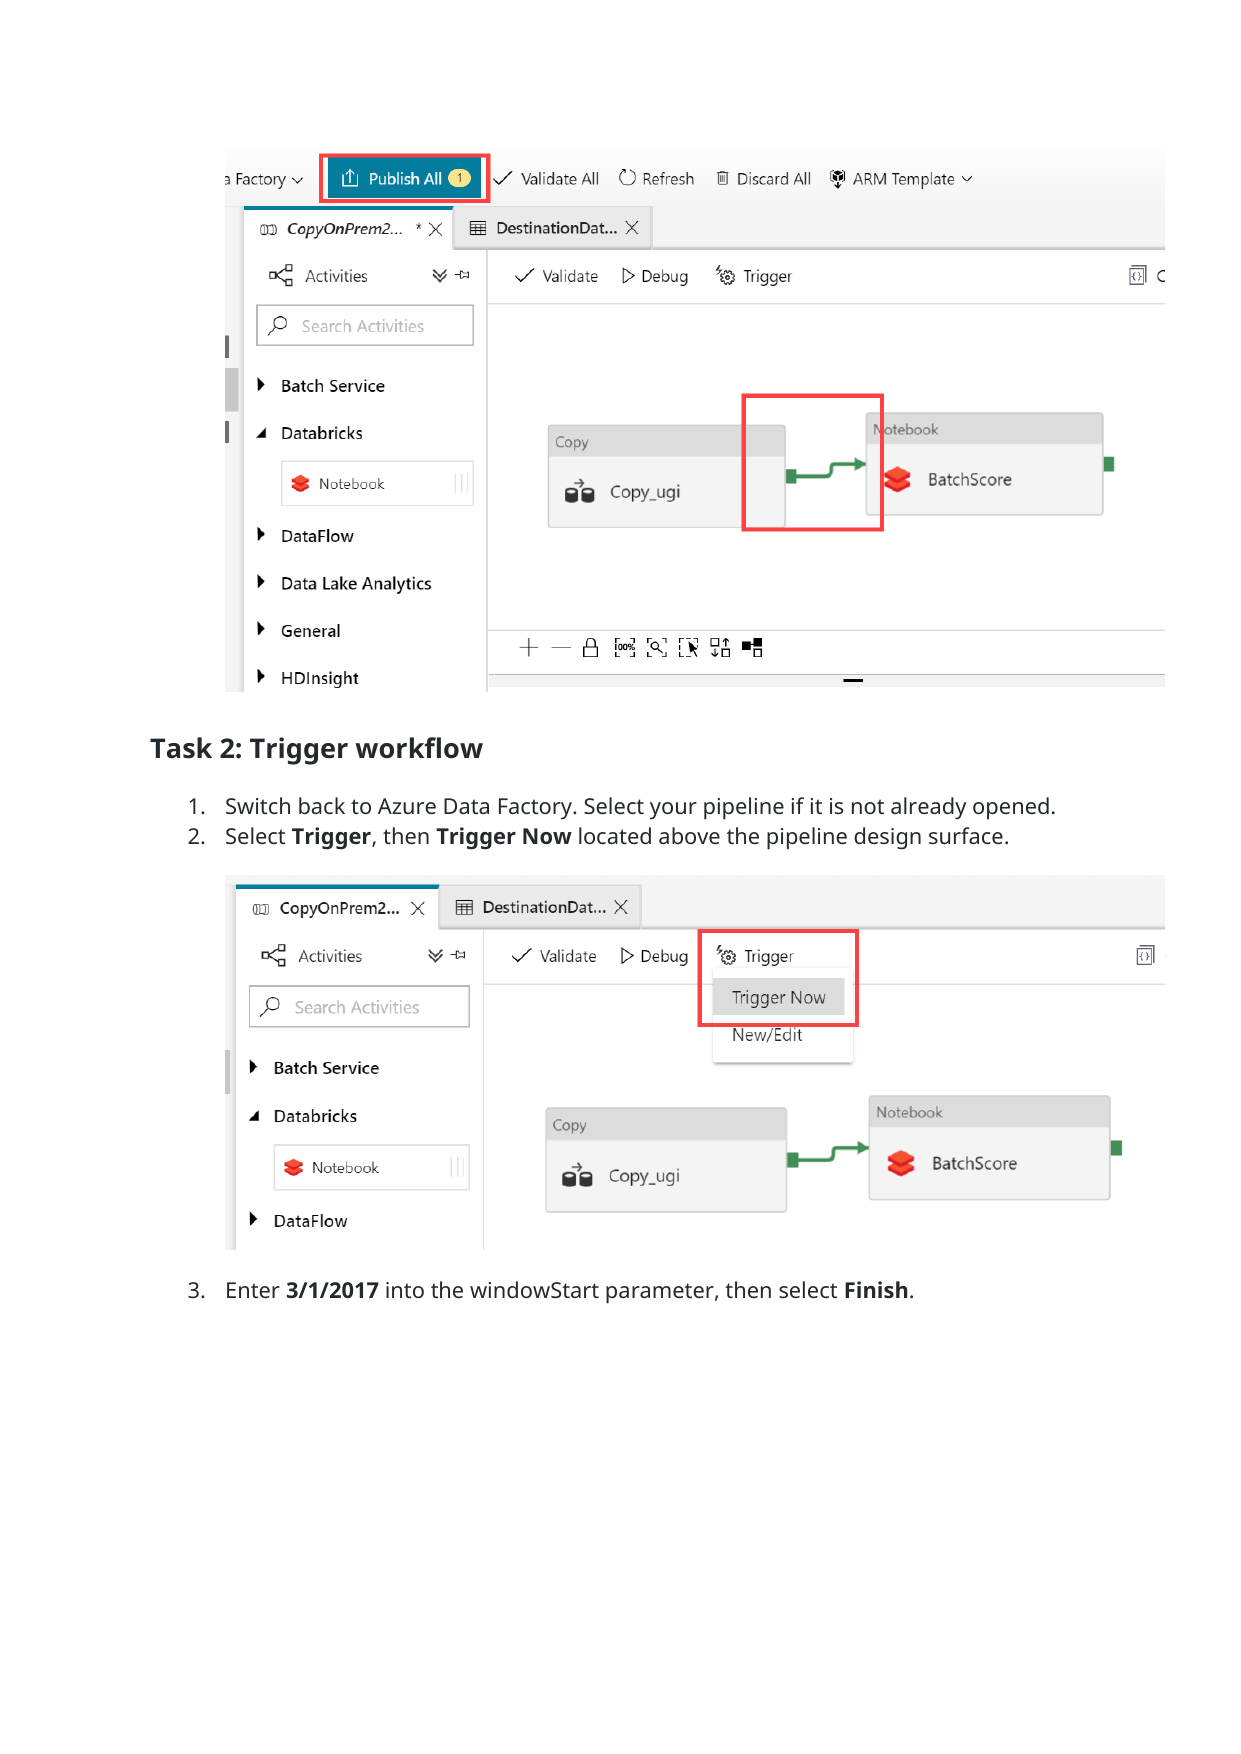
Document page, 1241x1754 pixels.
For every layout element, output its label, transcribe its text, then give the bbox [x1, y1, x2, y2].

picture [225, 875, 1166, 1250]
list Enter 3/1/2017 into the windowStart parameter, then select Finish. [187, 1275, 1090, 1304]
list Select Trigger, then Trigger Now located above the pipeline design surface. [187, 821, 1090, 851]
subtitle Task 2: Trigger workflow [150, 729, 1090, 766]
list Switch back to Azure Data Factory. Select your pipeline if it is not already opened. [187, 791, 1090, 821]
picture [225, 150, 1166, 692]
